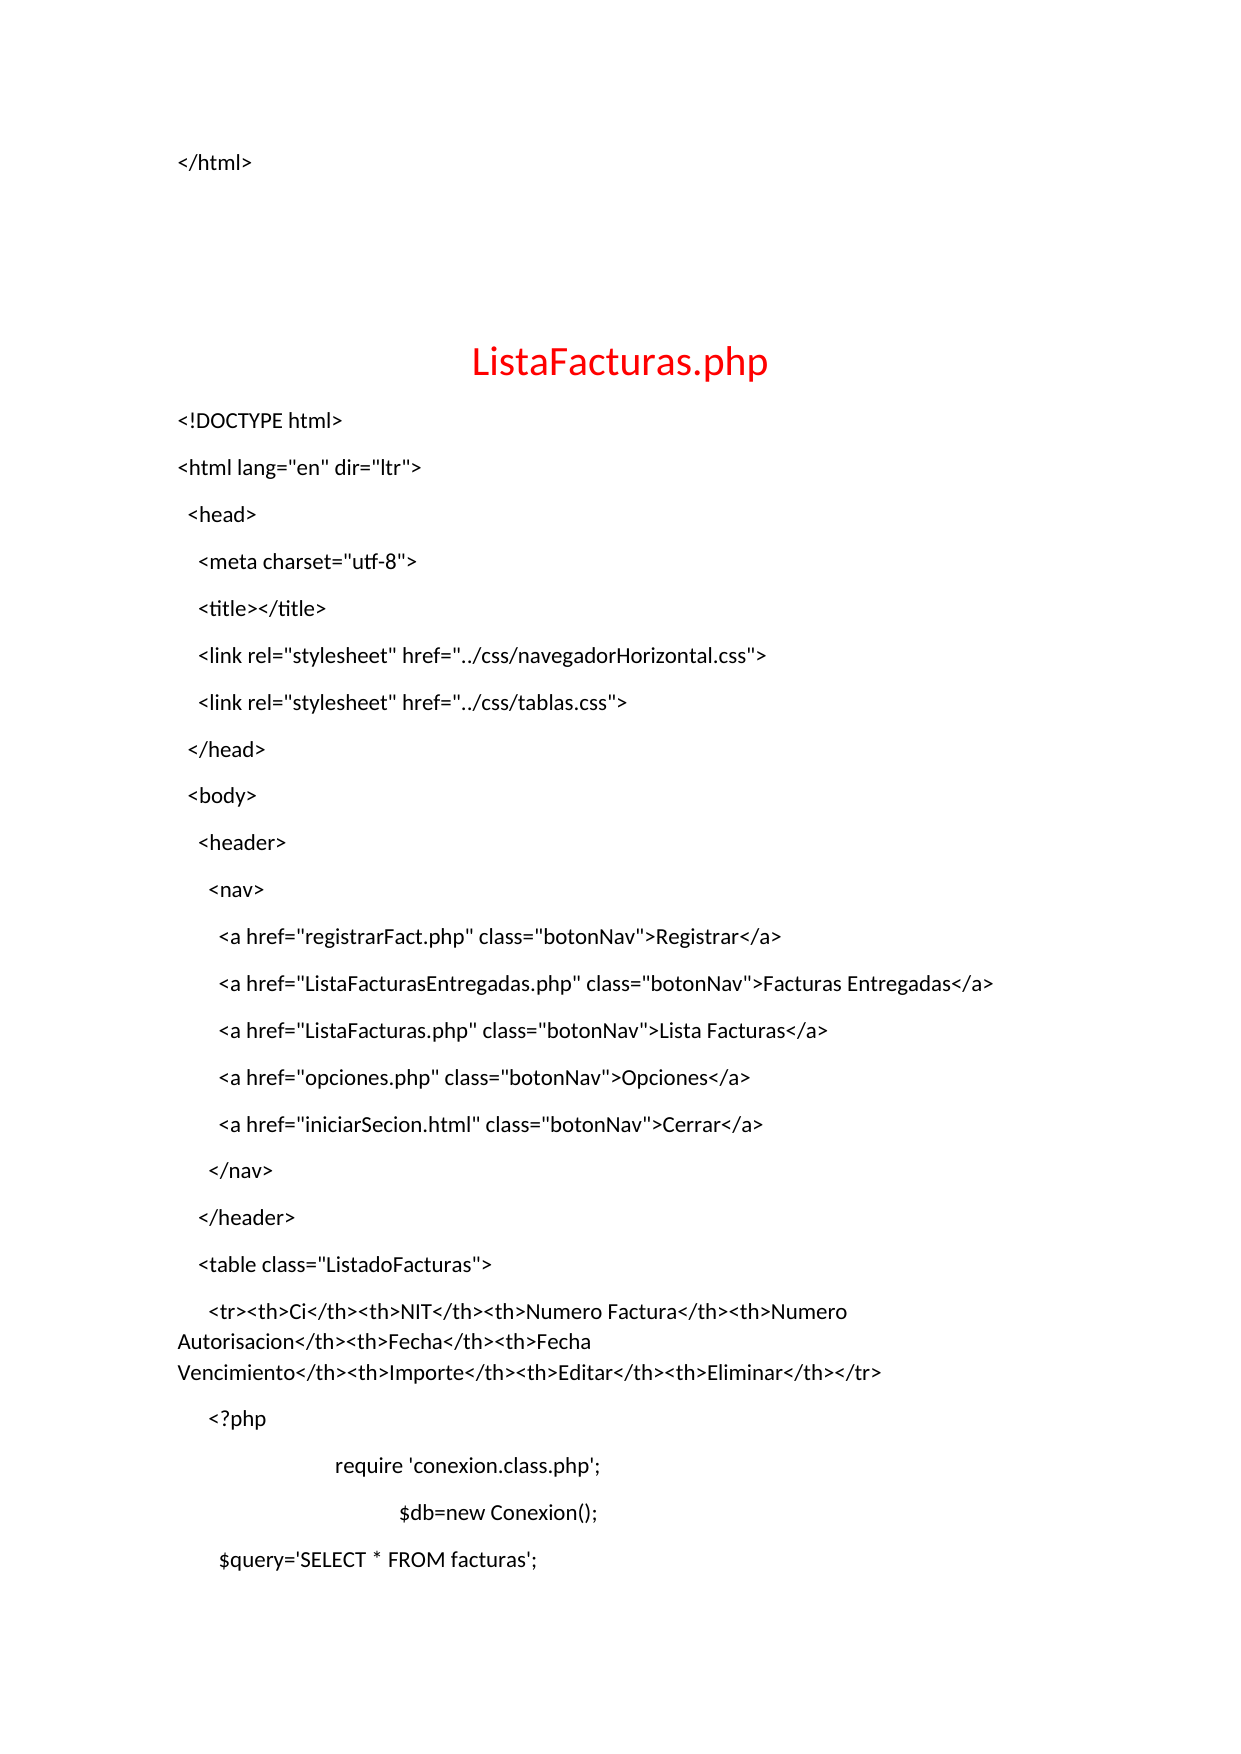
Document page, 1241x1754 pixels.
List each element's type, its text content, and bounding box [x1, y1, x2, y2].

text </head> [177, 735, 1063, 763]
text $query='SELECT * FROM facturas'; [177, 1545, 1063, 1573]
text </header> [177, 1203, 1063, 1232]
text <!DOCTYPE html> [177, 407, 1063, 435]
text <table class="ListadoFacturas"> [177, 1250, 1063, 1278]
text <?php [177, 1404, 1063, 1433]
text $db=new Conexion(); [177, 1498, 1063, 1526]
text <nav> [177, 875, 1063, 903]
text <header> [177, 828, 1063, 857]
text <html lang="en" dir="ltr"> [177, 453, 1063, 482]
text <body> [177, 782, 1063, 810]
text <a href="ListaFacturas.php" class="botonNav">Lista Facturas</a> [177, 1016, 1063, 1044]
text ListaFacturas.php [177, 335, 1063, 386]
text <a href="ListaFacturasEntregadas.php" class="botonNav">Facturas Entregadas</a> [177, 969, 1063, 997]
text <head> [177, 500, 1063, 528]
text require 'conexion.class.php'; [177, 1451, 1063, 1479]
text <link rel="stylesheet" href="../css/navegadorHorizontal.css"> [177, 641, 1063, 669]
text <title></title> [177, 594, 1063, 622]
text </html> [177, 148, 1063, 176]
text </nav> [177, 1157, 1063, 1185]
text <link rel="stylesheet" href="../css/tablas.css"> [177, 688, 1063, 716]
text <a href="registrarFact.php" class="botonNav">Registrar</a> [177, 922, 1063, 950]
text <a href="opciones.php" class="botonNav">Opciones</a> [177, 1063, 1063, 1091]
text <meta charset="utf-8"> [177, 547, 1063, 575]
text <tr><th>Ci</th><th>NIT</th><th>Numero Factura</th><th>Numero Autorisacion</th><th>Fecha</th><th>Fecha Vencimiento</th><th>Importe</th><th>Editar</th><th>Eliminar</th></tr> [177, 1297, 1063, 1386]
text <a href="iniciarSecion.html" class="botonNav">Cerrar</a> [177, 1110, 1063, 1138]
